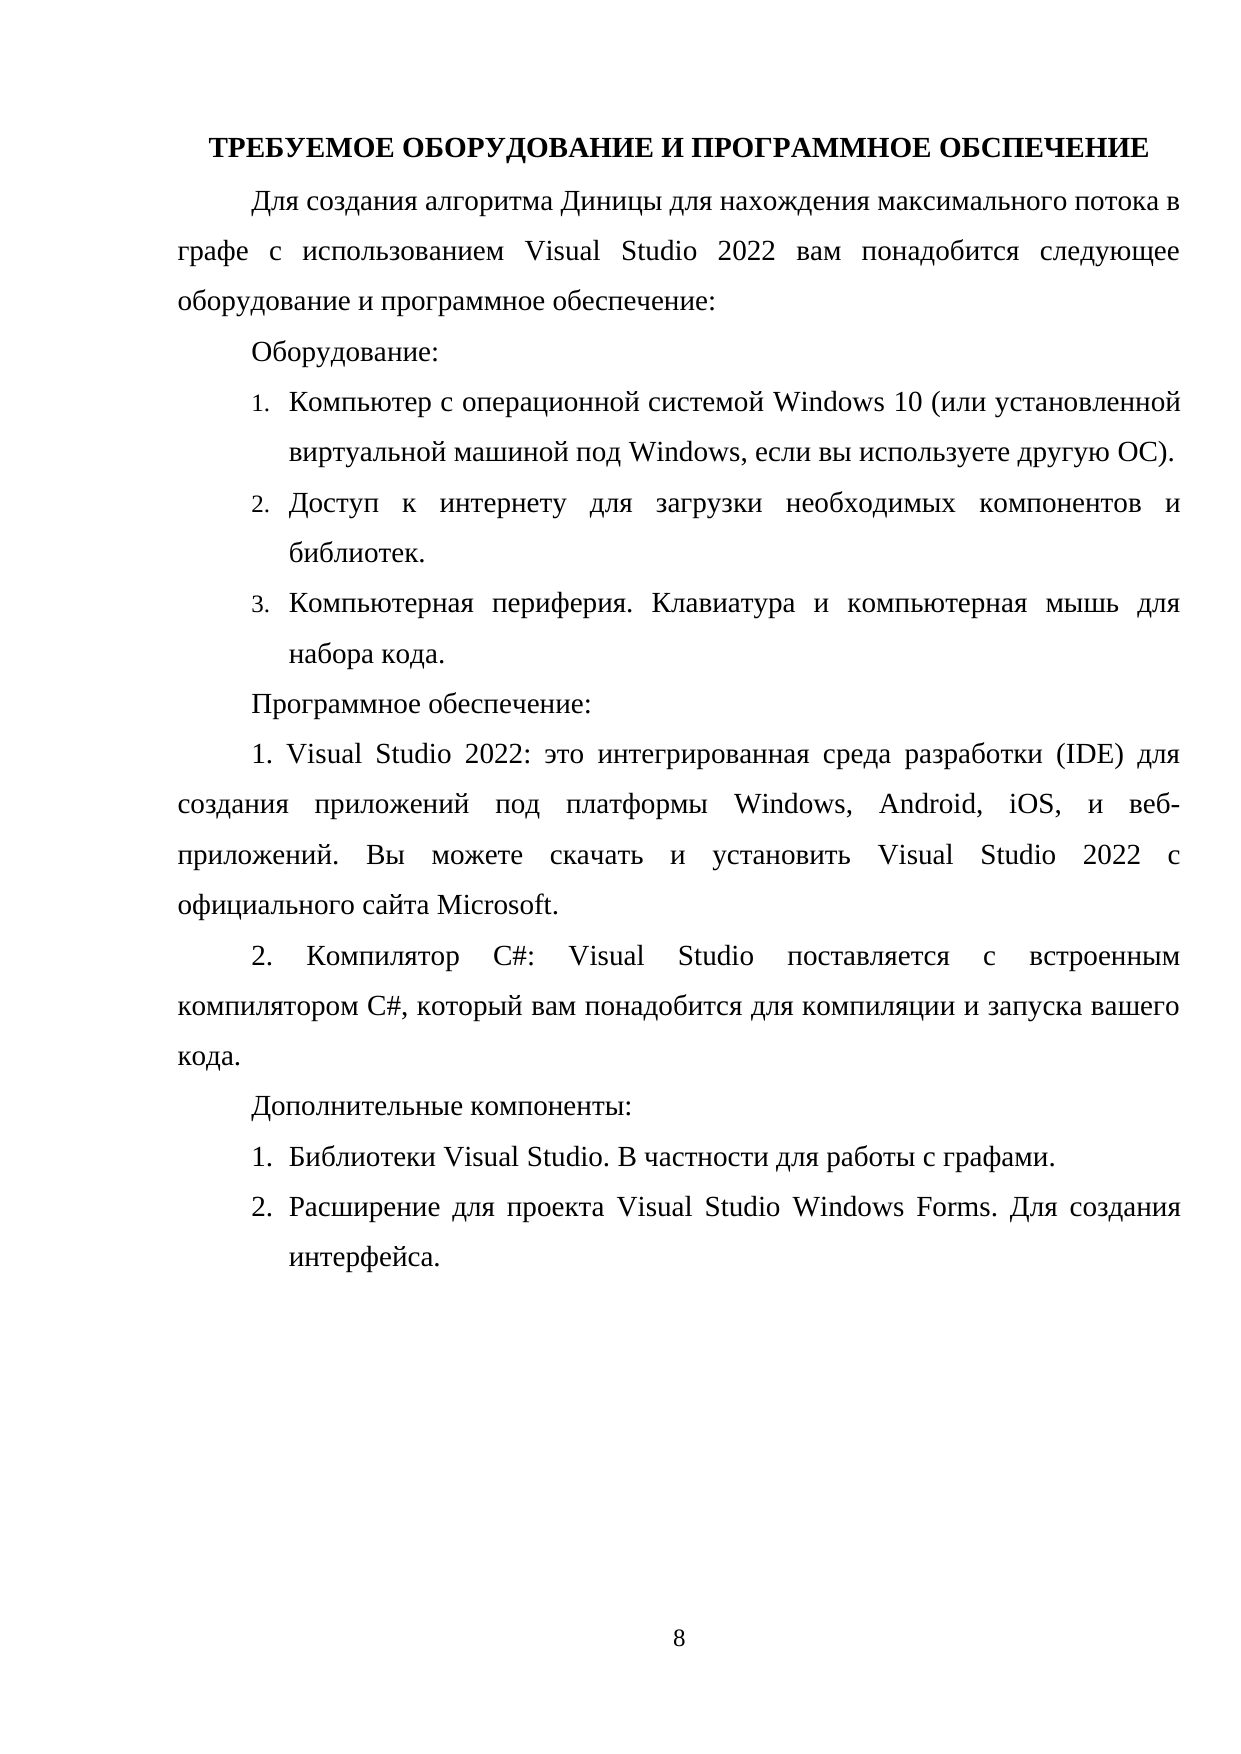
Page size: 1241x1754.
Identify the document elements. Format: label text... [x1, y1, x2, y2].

list Библиотеки Visual Studio. В частности для работы с графами. [251, 1139, 1181, 1172]
list 1. Visual Studio 2022: это интегрированная среда разработки (IDE) для создания приложений под платформы Windows, Android, iOS, и веб-приложений. Вы можете скачать и установить Visual Studio 2022 с официального сайта Microsoft. [177, 736, 1181, 921]
list 2. Компилятор C#: Visual Studio поставляется с встроенным компилятором C#, который вам понадобится для компиляции и запуска вашего кода. [177, 938, 1181, 1072]
list Программное обеспечение: [177, 686, 1181, 719]
text Оборудование: [177, 334, 1181, 367]
list Компьютерная периферия. Клавиатура и компьютерная мышь для набора кода. [251, 585, 1181, 669]
text Дополнительные компоненты: [177, 1088, 1181, 1122]
list Доступ к интернету для загрузки необходимых компонентов и библиотек. [251, 485, 1181, 569]
list Компьютер с операционной системой Windows 10 (или установленной виртуальной машиной под Windows, если вы используете другую ОС). [251, 384, 1181, 468]
list Расширение для проекта Visual Studio Windows Forms. Для создания интерфейса. [251, 1189, 1181, 1273]
text Для создания алгоритма Диницы для нахождения максимального потока в графе с использованием Visual Studio 2022 вам понадобится следующее оборудование и программное обеспечение: [177, 183, 1181, 317]
subtitle ТРЕБУЕМОЕ ОБОРУДОВАНИЕ И ПРОГРАММНОЕ ОБСПЕЧЕНИЕ [177, 131, 1181, 164]
